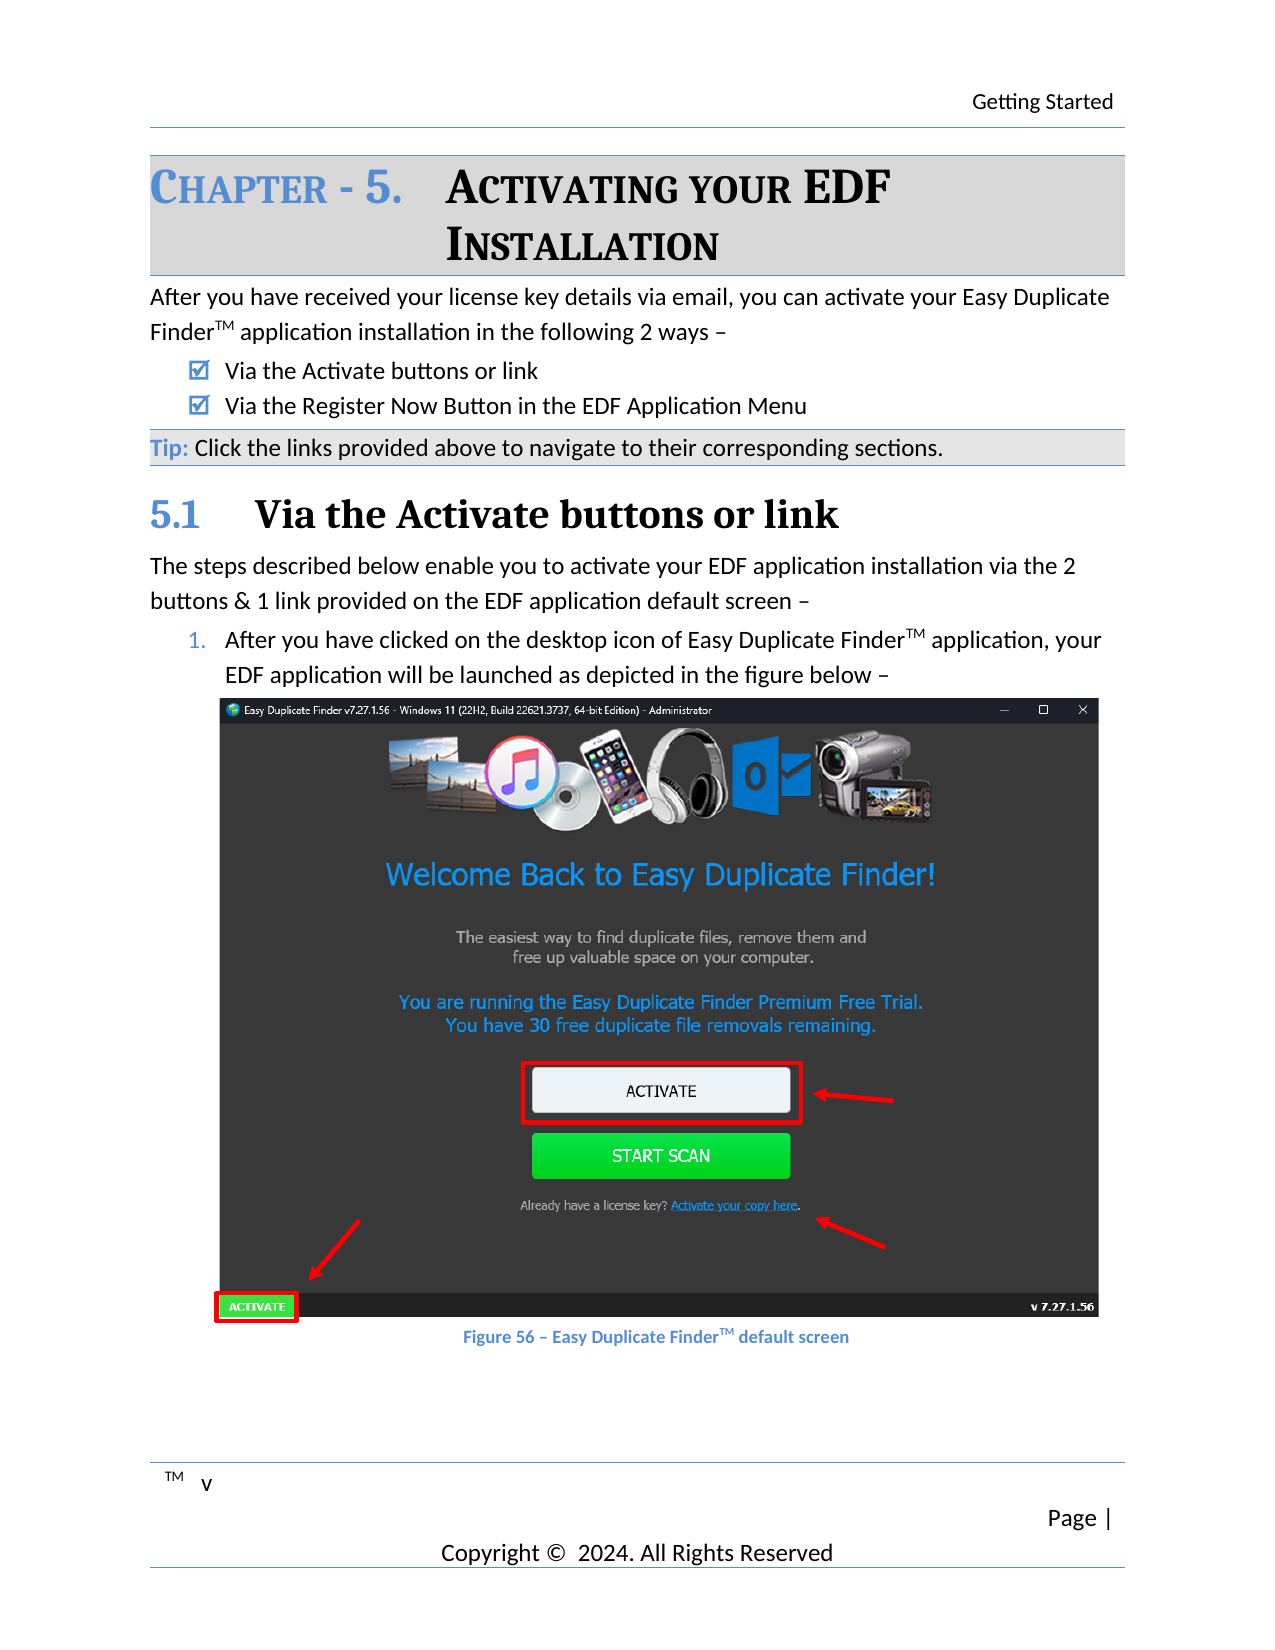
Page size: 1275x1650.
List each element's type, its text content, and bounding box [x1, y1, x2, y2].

list Via the Register Now Button in the EDF Application Menu [187, 390, 1125, 420]
text Tip: Click the links provided above to navigate to their corresponding sections. [150, 430, 1125, 465]
list After you have clicked on the desktop icon of Easy Duplicate FinderTM application, your EDF application will be launched as depicted in the figure below – [187, 624, 1125, 690]
text Figure 56 – Easy Duplicate FinderTM default screen [187, 1325, 1125, 1348]
subtitle Via the Activate buttons or link [150, 491, 1125, 539]
text The steps described below enable you to activate your EDF application installation via the 2 buttons & 1 link provided on the EDF application default screen – [150, 550, 1125, 616]
text After you have received your license key details via email, you can activate your Easy Duplicate FinderTM application installation in the following 2 ways – [150, 281, 1125, 346]
picture [219, 698, 1099, 1317]
subtitle Activating your EDF Installation [150, 156, 1125, 275]
picture [219, 1295, 294, 1317]
list Via the Activate buttons or link [187, 355, 1125, 385]
